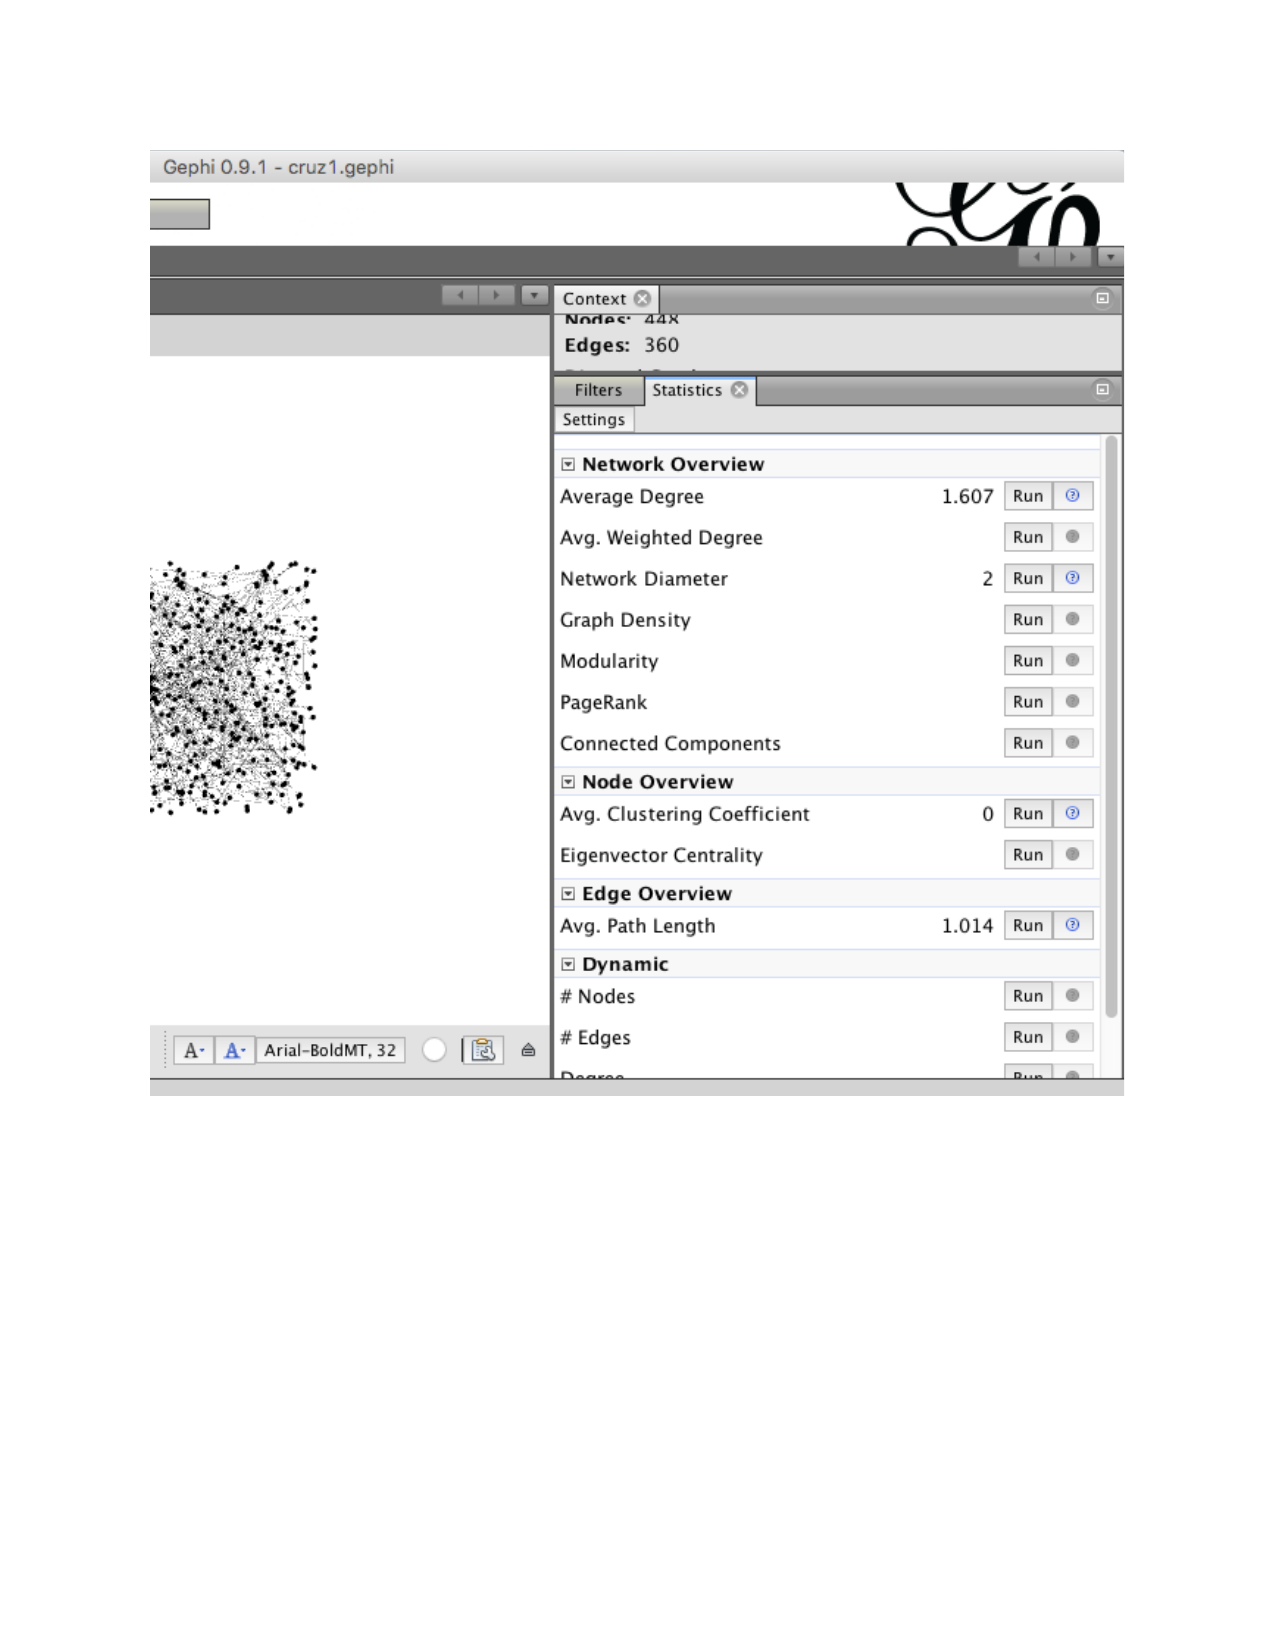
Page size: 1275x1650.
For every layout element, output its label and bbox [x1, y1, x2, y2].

picture [150, 150, 1125, 1096]
